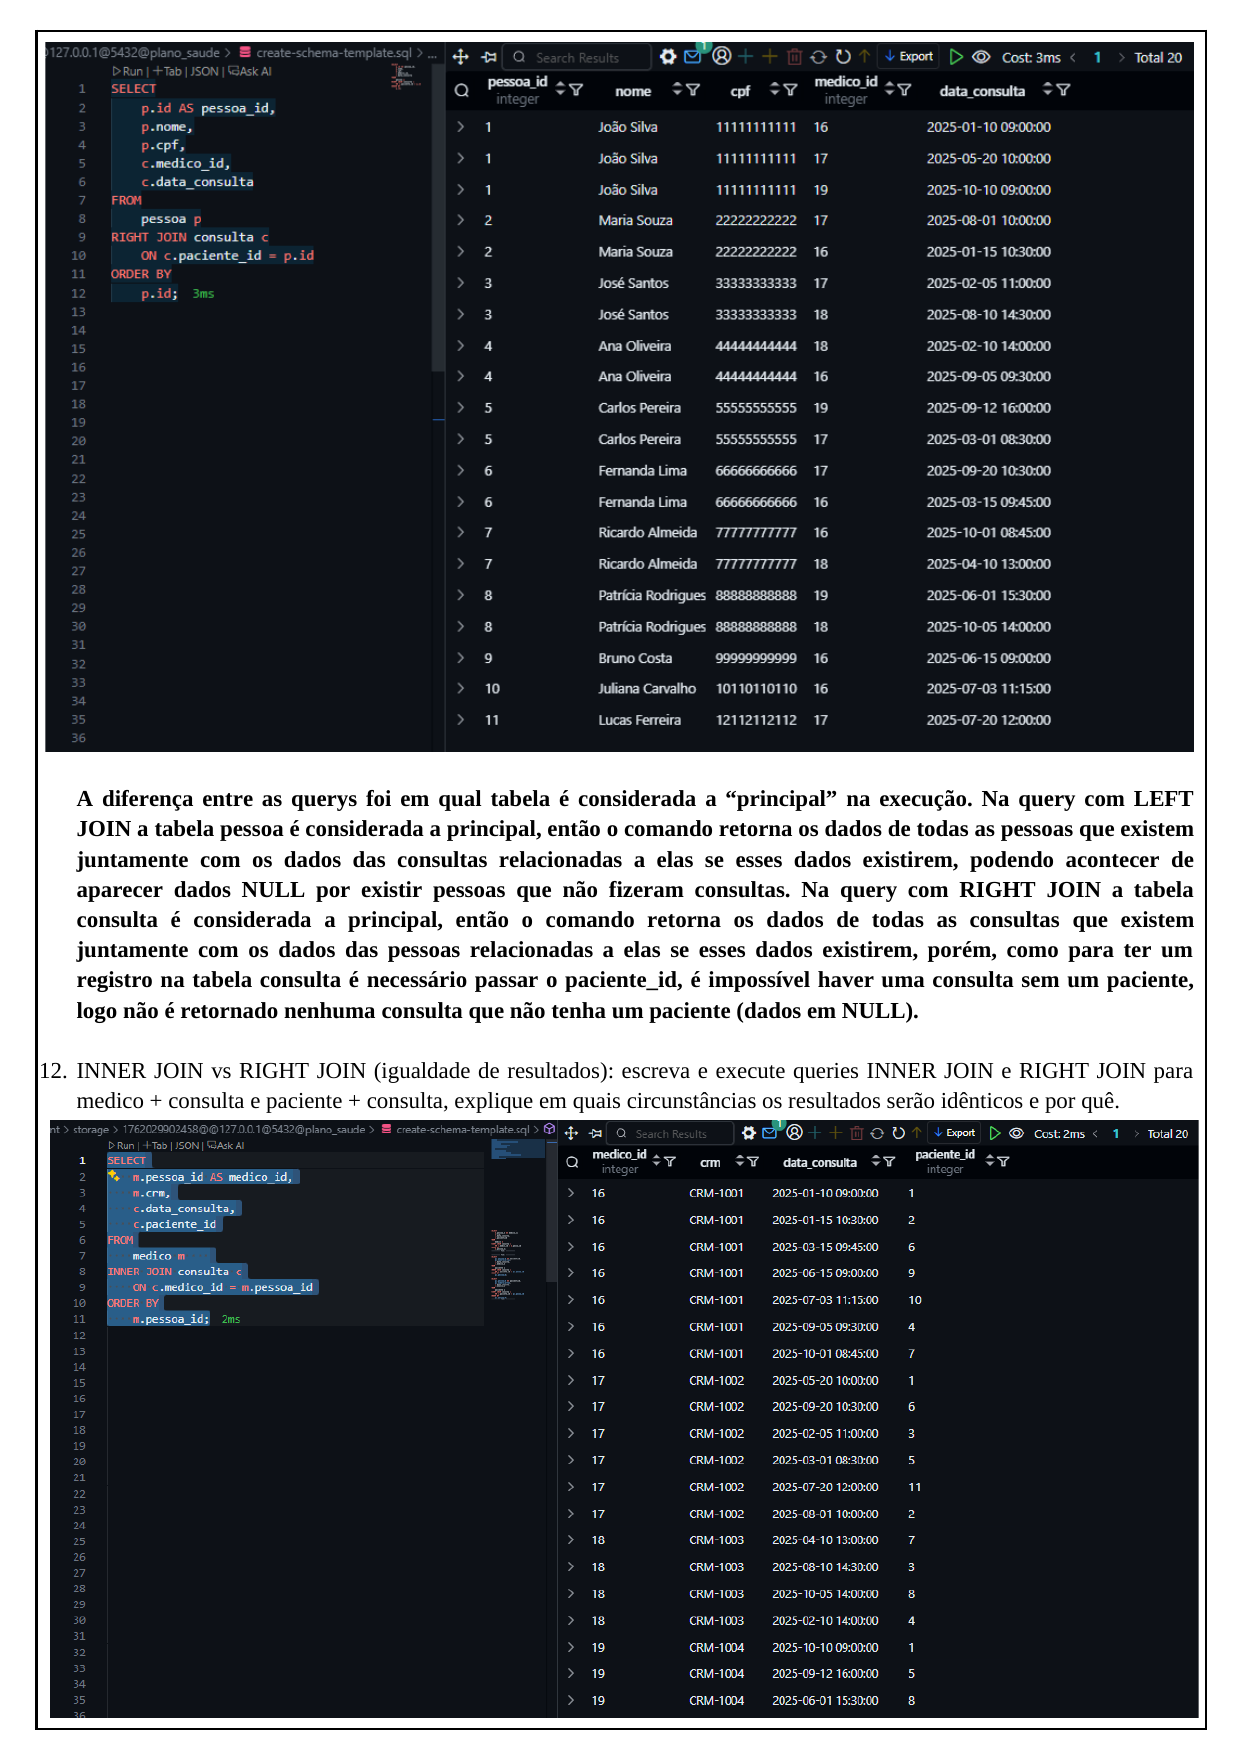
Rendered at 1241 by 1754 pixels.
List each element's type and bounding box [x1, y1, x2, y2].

picture [50, 1120, 1199, 1718]
table_header [38, 32, 1205, 1728]
picture [45, 42, 1194, 752]
